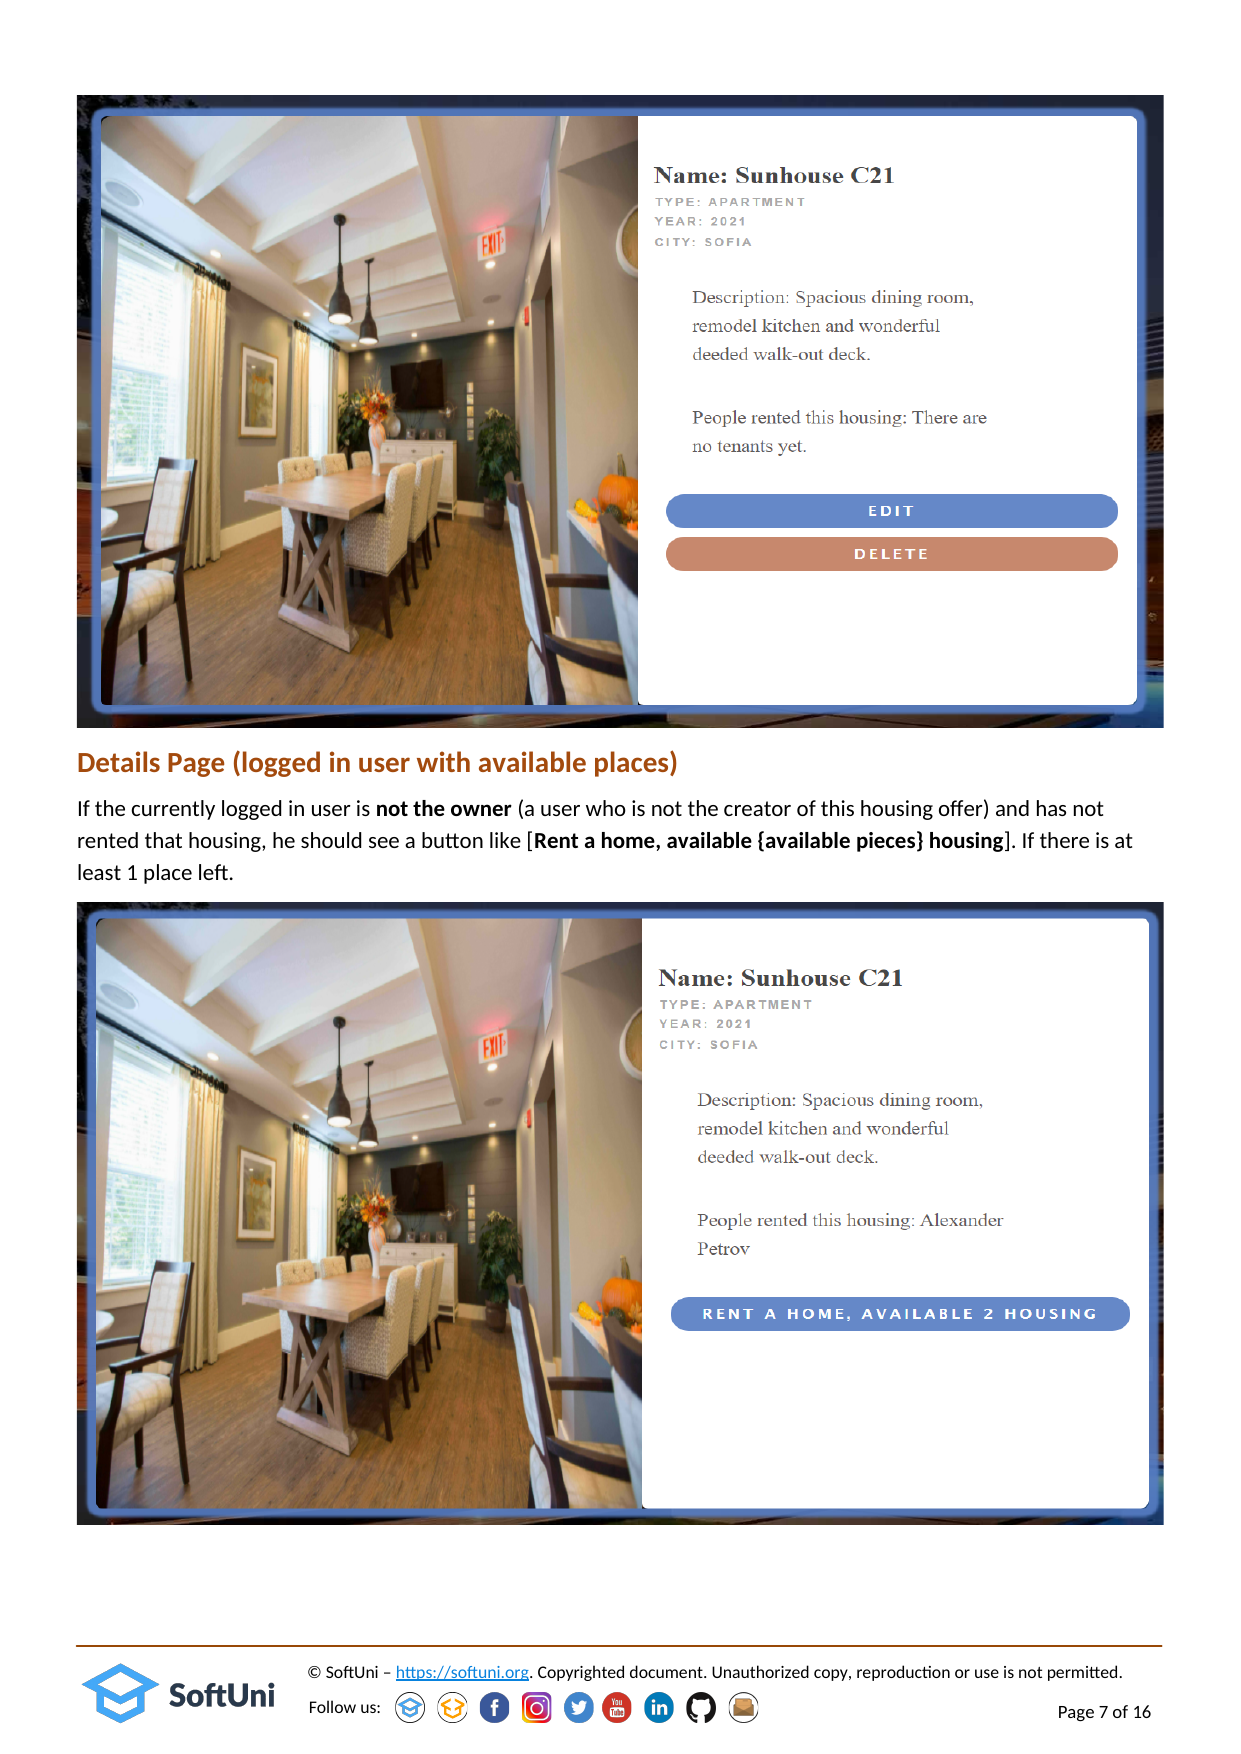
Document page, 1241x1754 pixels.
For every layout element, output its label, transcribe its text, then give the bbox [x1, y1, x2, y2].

picture [75, 1658, 281, 1729]
picture [437, 1692, 468, 1723]
picture [602, 1692, 632, 1723]
picture [728, 1692, 759, 1723]
picture [644, 1714, 653, 1723]
picture [479, 1692, 510, 1723]
picture [658, 1705, 667, 1714]
picture [76, 95, 1164, 728]
picture [665, 1714, 674, 1723]
picture [644, 1692, 653, 1701]
picture [665, 1692, 674, 1701]
text If the currently logged in user is not the owner (a user who is not the creator of this housing offer) and has not rented that housing, he should see a button like [Rent a home, available {available pieces} housing]. If there is at least 1 place left. [77, 794, 1163, 886]
picture [395, 1692, 425, 1723]
subtitle Details Page (logged in user with available places) [77, 744, 1163, 780]
picture [564, 1692, 594, 1723]
picture [522, 1692, 552, 1723]
picture [686, 1692, 716, 1723]
picture [76, 902, 1164, 1525]
